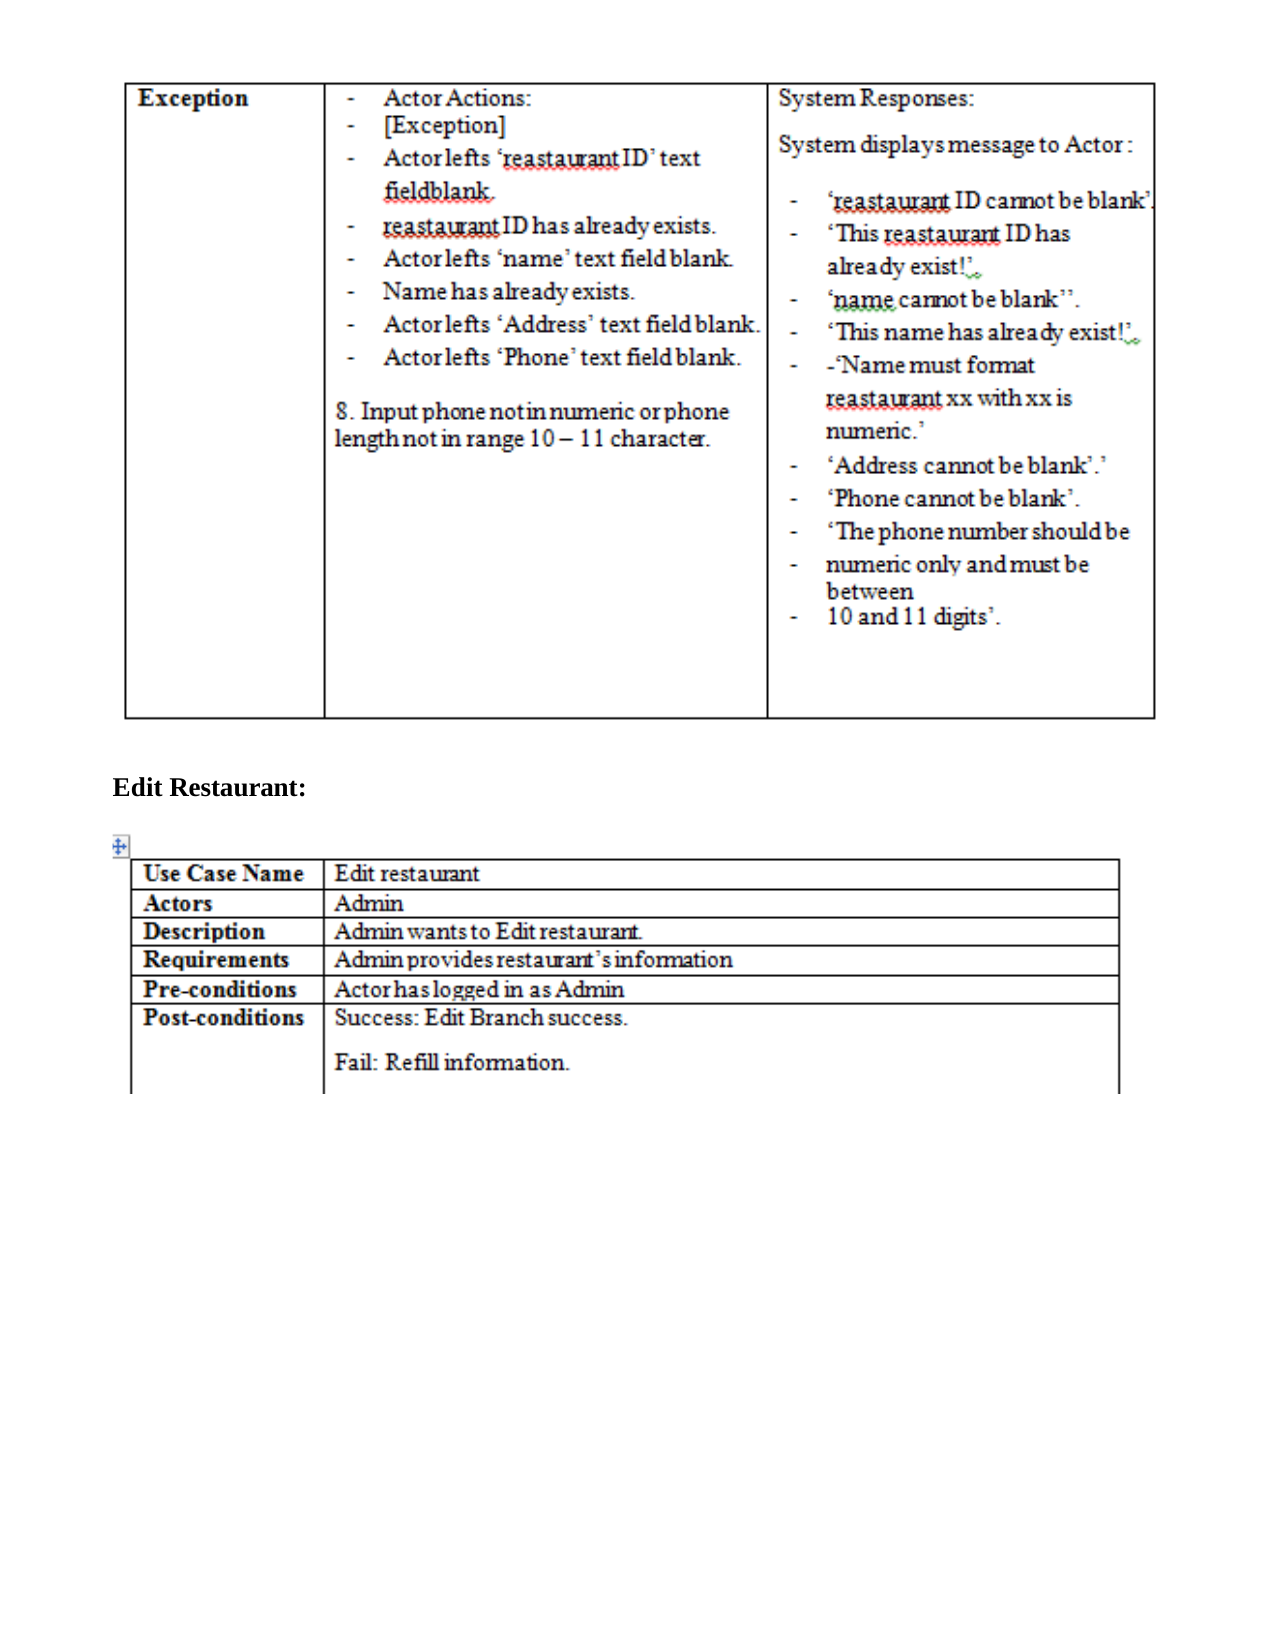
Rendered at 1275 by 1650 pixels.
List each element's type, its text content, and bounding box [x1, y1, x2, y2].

picture [112, 64, 1175, 747]
subtitle Edit Restaurant: [112, 771, 1177, 802]
picture [112, 807, 1151, 1094]
